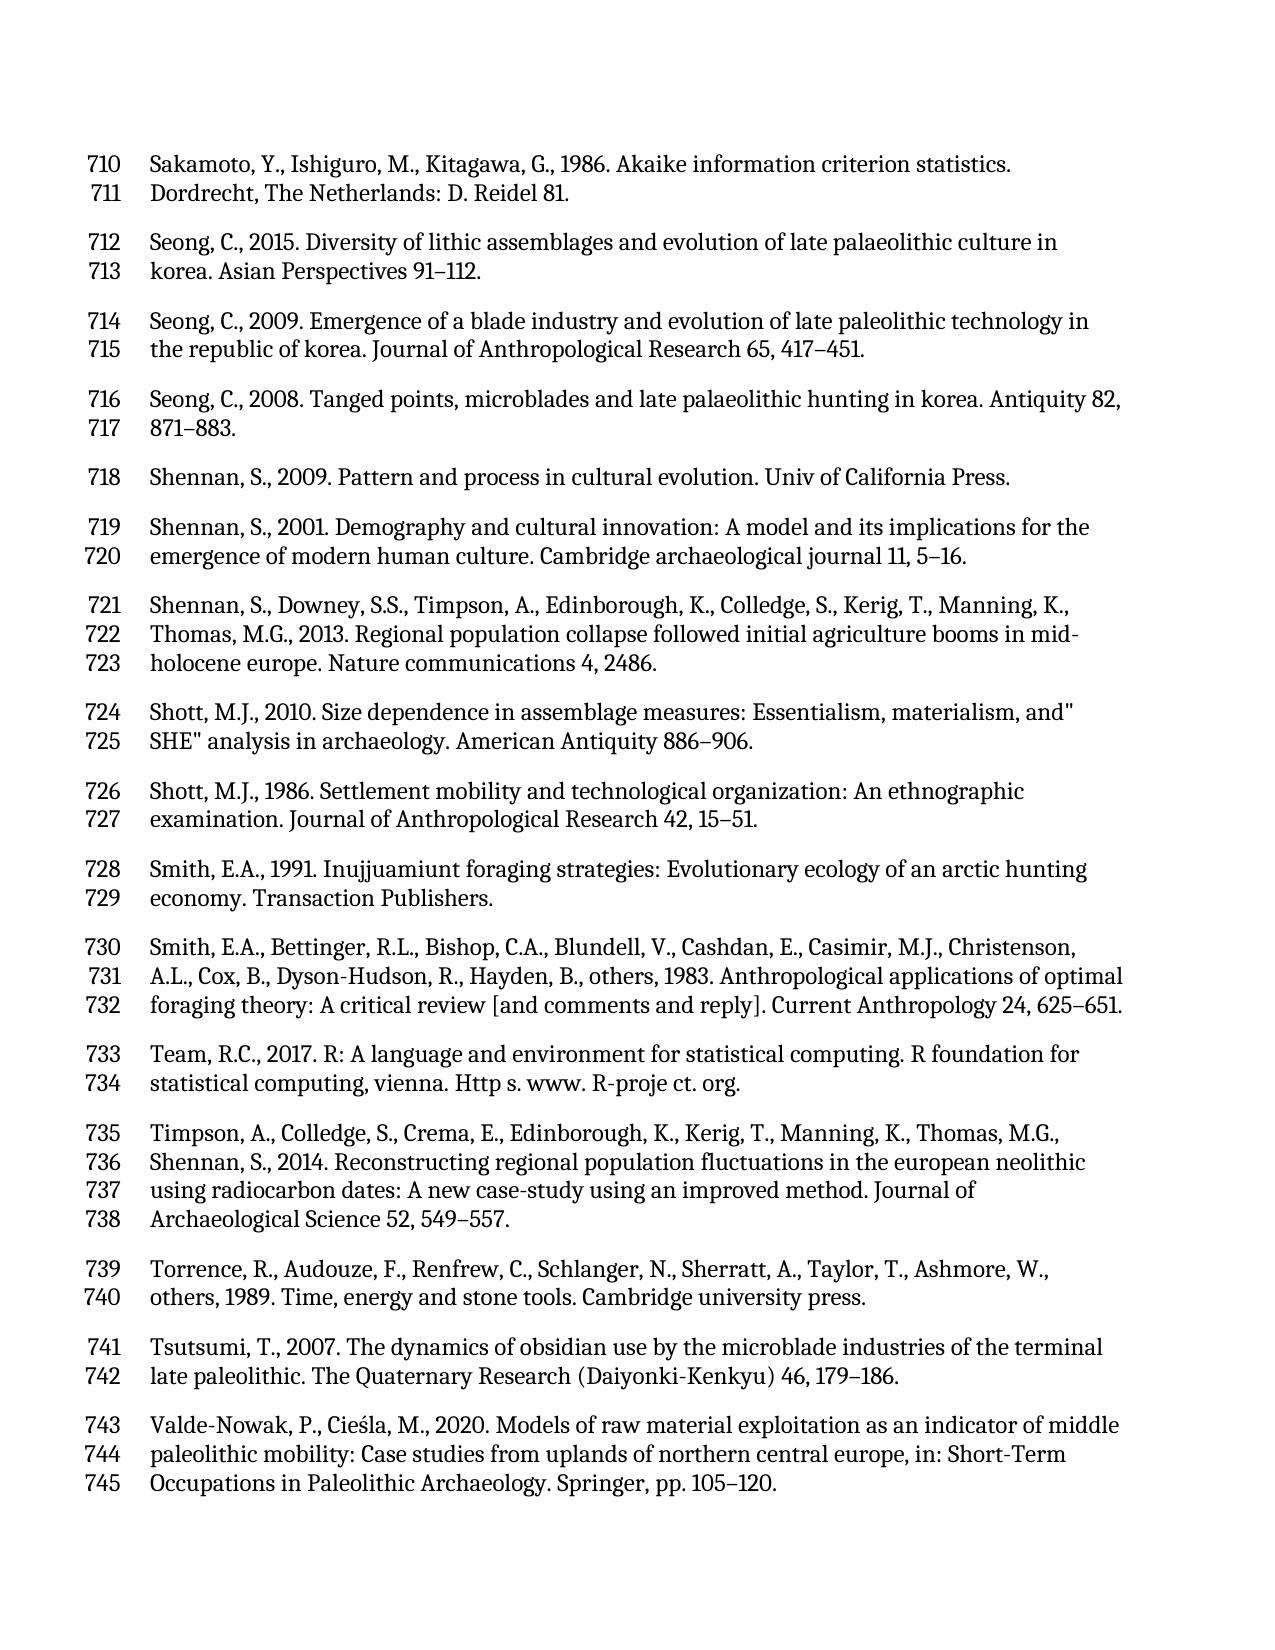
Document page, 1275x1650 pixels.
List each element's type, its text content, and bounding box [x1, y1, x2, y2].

text Shennan, S., 2001. Demography and cultural innovation: A model and its implications for the emergence of modern human culture. Cambridge archaeological journal 11, 5–16. [150, 513, 1125, 570]
text Shott, M.J., 2010. Size dependence in assemblage measures: Essentialism, materialism, and" SHE" analysis in archaeology. American Antiquity 886–906. [150, 698, 1125, 756]
text Smith, E.A., 1991. Inujjuamiunt foraging strategies: Evolutionary ecology of an arctic hunting economy. Transaction Publishers. [150, 855, 1125, 912]
text Shennan, S., 2009. Pattern and process in cultural evolution. Univ of California Press. [150, 463, 1125, 492]
text Tsutsumi, T., 2007. The dynamics of obsidian use by the microblade industries of the terminal late paleolithic. The Quaternary Research (Daiyonki-Kenkyu) 46, 179–186. [150, 1333, 1125, 1390]
text Timpson, A., Colledge, S., Crema, E., Edinborough, K., Kerig, T., Manning, K., Thomas, M.G., Shennan, S., 2014. Reconstructing regional population fluctuations in the european neolithic using radiocarbon dates: A new case-study using an improved method. Journal of Archaeological Science 52, 549–557. [150, 1119, 1125, 1234]
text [150, 1411, 1125, 1497]
text Sakamoto, Y., Ishiguro, M., Kitagawa, G., 1986. Akaike information criterion statistics. Dordrecht, The Netherlands: D. Reidel 81. [150, 150, 1125, 207]
text Shennan, S., Downey, S.S., Timpson, A., Edinborough, K., Colledge, S., Kerig, T., Manning, K., Thomas, M.G., 2013. Regional population collapse followed initial agriculture booms in mid-holocene europe. Nature communications 4, 2486. [150, 591, 1125, 677]
text Smith, E.A., Bettinger, R.L., Bishop, C.A., Blundell, V., Cashdan, E., Casimir, M.J., Christenson, A.L., Cox, B., Dyson-Hudson, R., Hayden, B., others, 1983. Anthropological applications of optimal foraging theory: A critical review [and comments and reply]. Current Anthropology 24, 625–651. [150, 933, 1125, 1019]
text Seong, C., 2008. Tanged points, microblades and late palaeolithic hunting in korea. Antiquity 82, 871–883. [150, 385, 1125, 442]
text Shott, M.J., 1986. Settlement mobility and technological organization: An ethnographic examination. Journal of Anthropological Research 42, 15–51. [150, 777, 1125, 834]
text Team, R.C., 2017. R: A language and environment for statistical computing. R foundation for statistical computing, vienna. Http s. www. R-proje ct. org. [150, 1040, 1125, 1098]
text Torrence, R., Audouze, F., Renfrew, C., Schlanger, N., Sherratt, A., Taylor, T., Ashmore, W., others, 1989. Time, energy and stone tools. Cambridge university press. [150, 1254, 1125, 1312]
text Seong, C., 2015. Diversity of lithic assemblages and evolution of late palaeolithic culture in korea. Asian Perspectives 91–112. [150, 228, 1125, 286]
text Seong, C., 2009. Emergence of a blade industry and evolution of late paleolithic technology in the republic of korea. Journal of Anthropological Research 65, 417–451. [150, 307, 1125, 364]
